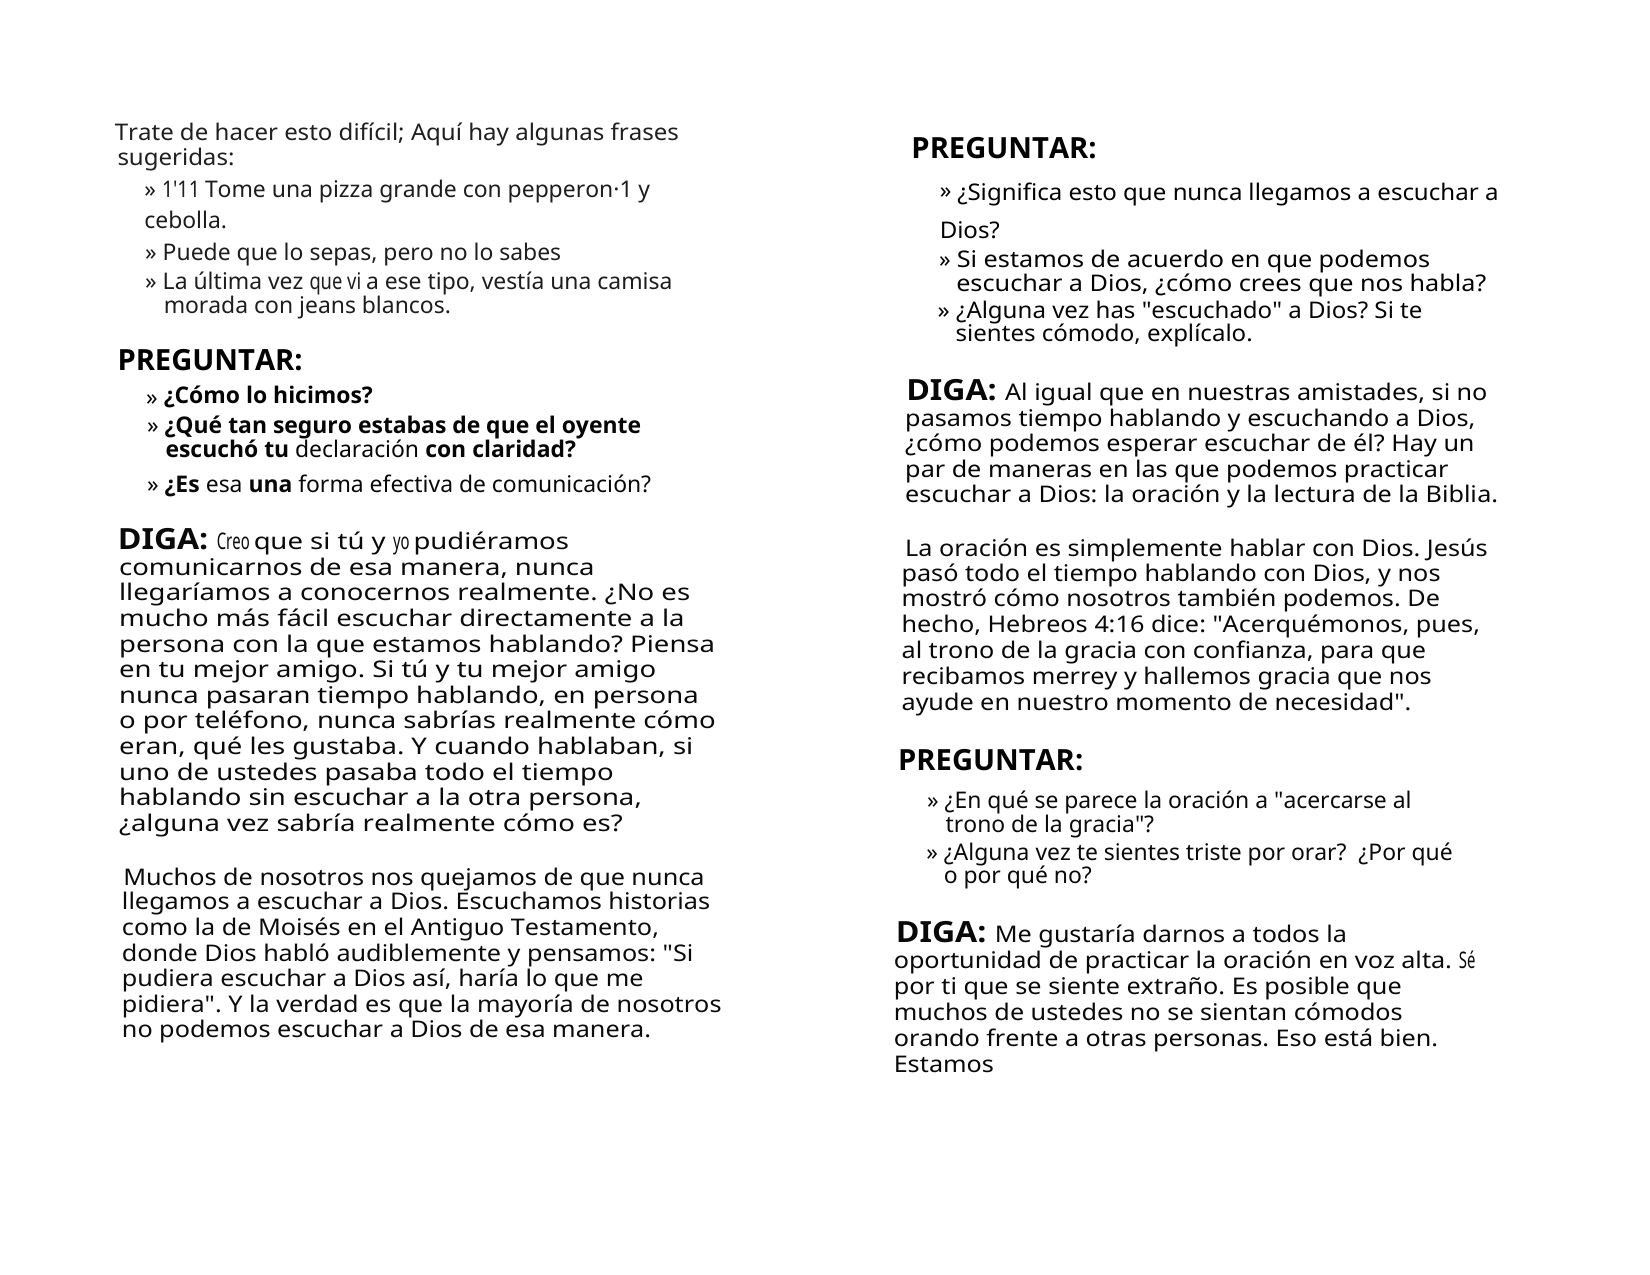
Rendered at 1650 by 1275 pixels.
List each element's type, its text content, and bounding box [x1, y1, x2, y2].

text Trate de hacer esto difícil; Aquí hay algunas frases sugeridas: [114, 119, 735, 172]
text DIGA: Al igual que en nuestras amistades, si no pasamos tiempo hablando y escuchando a Dios, ¿cómo podemos esperar escuchar de él? Hay un par de maneras en las que podemos practicar escuchar a Dios: la oración y la lectura de la Biblia. [905, 374, 1511, 509]
text » ¿Es esa una forma efectiva de comunicación? [147, 464, 735, 500]
text DIGA: Me gustaría darnos a todos la oportunidad de practicar la oración en voz alta. Sé por ti que se siente extraño. Es posible que muchos de ustedes no se sientan cómodos orando frente a otras personas. Eso está bien. Estamos [893, 916, 1484, 1079]
text » 1'11 Tome una pizza grande con pepperon·1 y cebolla. [144, 172, 735, 234]
text » La última vez que vi a ese tipo, vestía una camisa morada con jeans blancos. [145, 268, 712, 320]
text » Si estamos de acuerdo en que podemos escuchar a Dios, ¿cómo crees que nos habla? [939, 247, 1514, 298]
text » Puede que lo sepas, pero no lo sabes [145, 234, 735, 267]
subtitle PREGUNTAR: [898, 739, 1514, 779]
subtitle PREGUNTAR: [911, 128, 1514, 167]
text DIGA: Creo que si tú y yo pudiéramos comunicarnos de esa manera, nunca llegaríamos a conocernos realmente. ¿No es mucho más fácil escuchar directamente a la persona con la que estamos hablando? Piensa en tu mejor amigo. Si tú y tu mejor amigo nunca pasaran tiempo hablando, en persona o por teléfono, nunca sabrías realmente cómo eran, qué les gustaba. Y cuando hablaban, si uno de ustedes pasaba todo el tiempo hablando sin escuchar a la otra persona, ¿alguna vez sabría realmente cómo es? [118, 524, 717, 838]
text Muchos de nosotros nos quejamos de que nunca llegamos a escuchar a Dios. Escuchamos historias como la de Moisés en el Antiguo Testamento, donde Dios habló audiblemente y pensamos: "Si pudiera escuchar a Dios así, haría lo que me pidiera". Y la verdad es que la mayoría de nosotros no podemos escuchar a Dios de esa manera. [122, 865, 729, 1044]
text » ¿Cómo lo hicimos? [146, 378, 735, 413]
text » ¿Qué tan seguro estabas de que el oyente escuchó tu declaración con claridad? [147, 413, 712, 464]
text La oración es simplemente hablar con Dios. Jesús pasó todo el tiempo hablando con Dios, y nos mostró cómo nosotros también podemos. De hecho, Hebreos 4:16 dice: "Acerquémonos, pues, al trono de la gracia con confianza, para que recibamos merrey y hallemos gracia que nos ayude en nuestro momento de necesidad". [901, 536, 1498, 717]
text » ¿Significa esto que nunca llegamos a escuchar a Dios? [939, 171, 1514, 246]
text » ¿En qué se parece la oración a "acercarse al trono de la gracia"? [927, 788, 1460, 839]
text » ¿Alguna vez has "escuchado" a Dios? Si te sientes cómodo, explícalo. [937, 298, 1484, 349]
text » ¿Alguna vez te sientes triste por orar? ¿Por qué o por qué no? [926, 839, 1460, 891]
subtitle PREGUNTAR: [117, 343, 735, 378]
